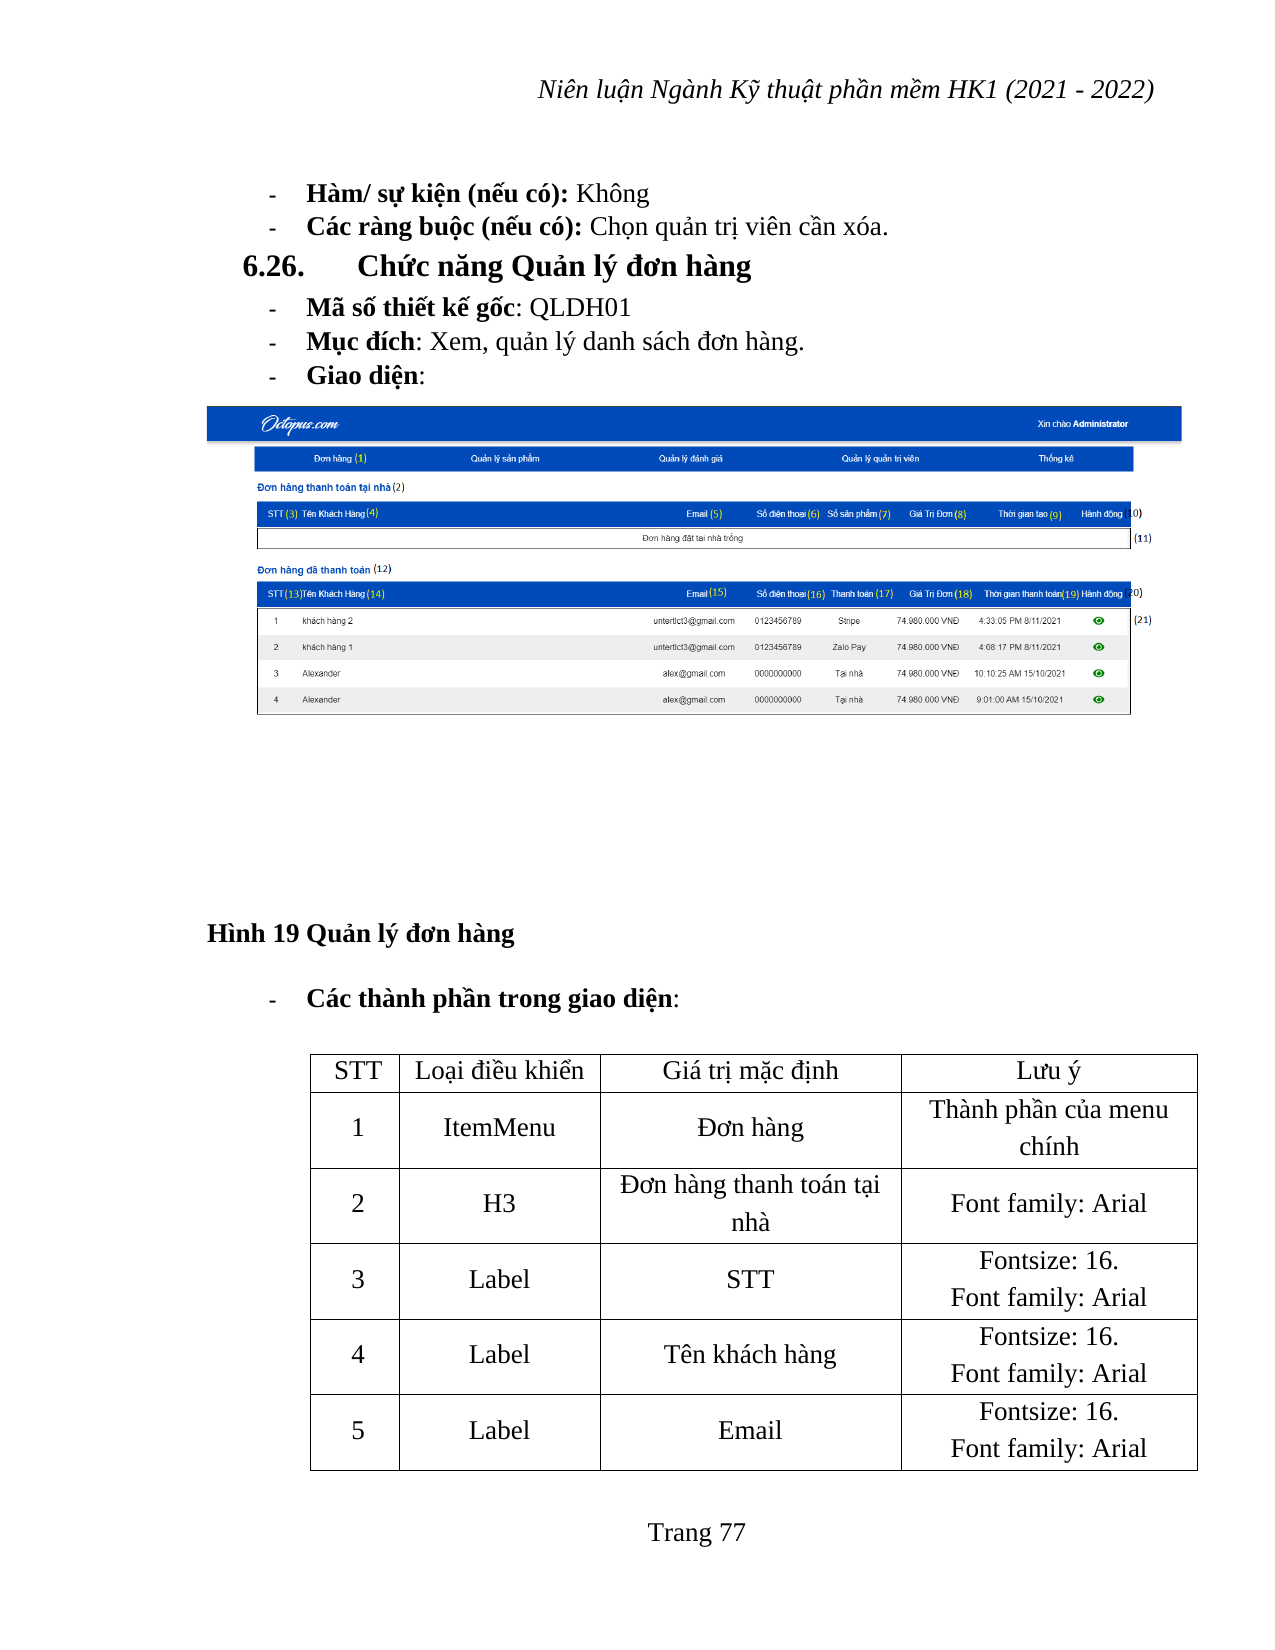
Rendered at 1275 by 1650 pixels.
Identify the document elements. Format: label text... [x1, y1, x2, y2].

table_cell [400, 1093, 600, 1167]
list Hàm/ sự kiện (nếu có): Không [268, 177, 1157, 208]
list Mục đích: Xem, quản lý danh sách đơn hàng. [268, 325, 1157, 356]
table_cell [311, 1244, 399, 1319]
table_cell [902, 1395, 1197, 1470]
list Các ràng buộc (nếu có): Chọn quản trị viên cần xóa. [268, 211, 1157, 242]
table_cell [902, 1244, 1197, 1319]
text Hình 19 Quản lý đơn hàng [207, 922, 1157, 947]
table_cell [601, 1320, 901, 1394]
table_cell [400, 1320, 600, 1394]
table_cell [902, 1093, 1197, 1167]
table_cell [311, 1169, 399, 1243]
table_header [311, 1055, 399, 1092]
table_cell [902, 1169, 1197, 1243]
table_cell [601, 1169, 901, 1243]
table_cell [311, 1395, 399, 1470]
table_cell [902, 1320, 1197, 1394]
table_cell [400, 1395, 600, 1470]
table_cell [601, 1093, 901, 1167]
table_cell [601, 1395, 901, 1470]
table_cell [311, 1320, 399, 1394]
list Các thành phần trong giao diện: [268, 982, 1157, 1013]
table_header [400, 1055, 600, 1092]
subtitle Chức năng Quản lý đơn hàng [236, 248, 1157, 283]
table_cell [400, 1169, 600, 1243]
list Giao diện: [268, 359, 1157, 391]
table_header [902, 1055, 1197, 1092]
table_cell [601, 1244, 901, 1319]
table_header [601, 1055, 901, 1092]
list Mã số thiết kế gốc: QLDH01 [268, 291, 1157, 322]
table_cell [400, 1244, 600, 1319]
picture [206, 406, 1182, 921]
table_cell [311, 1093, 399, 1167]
